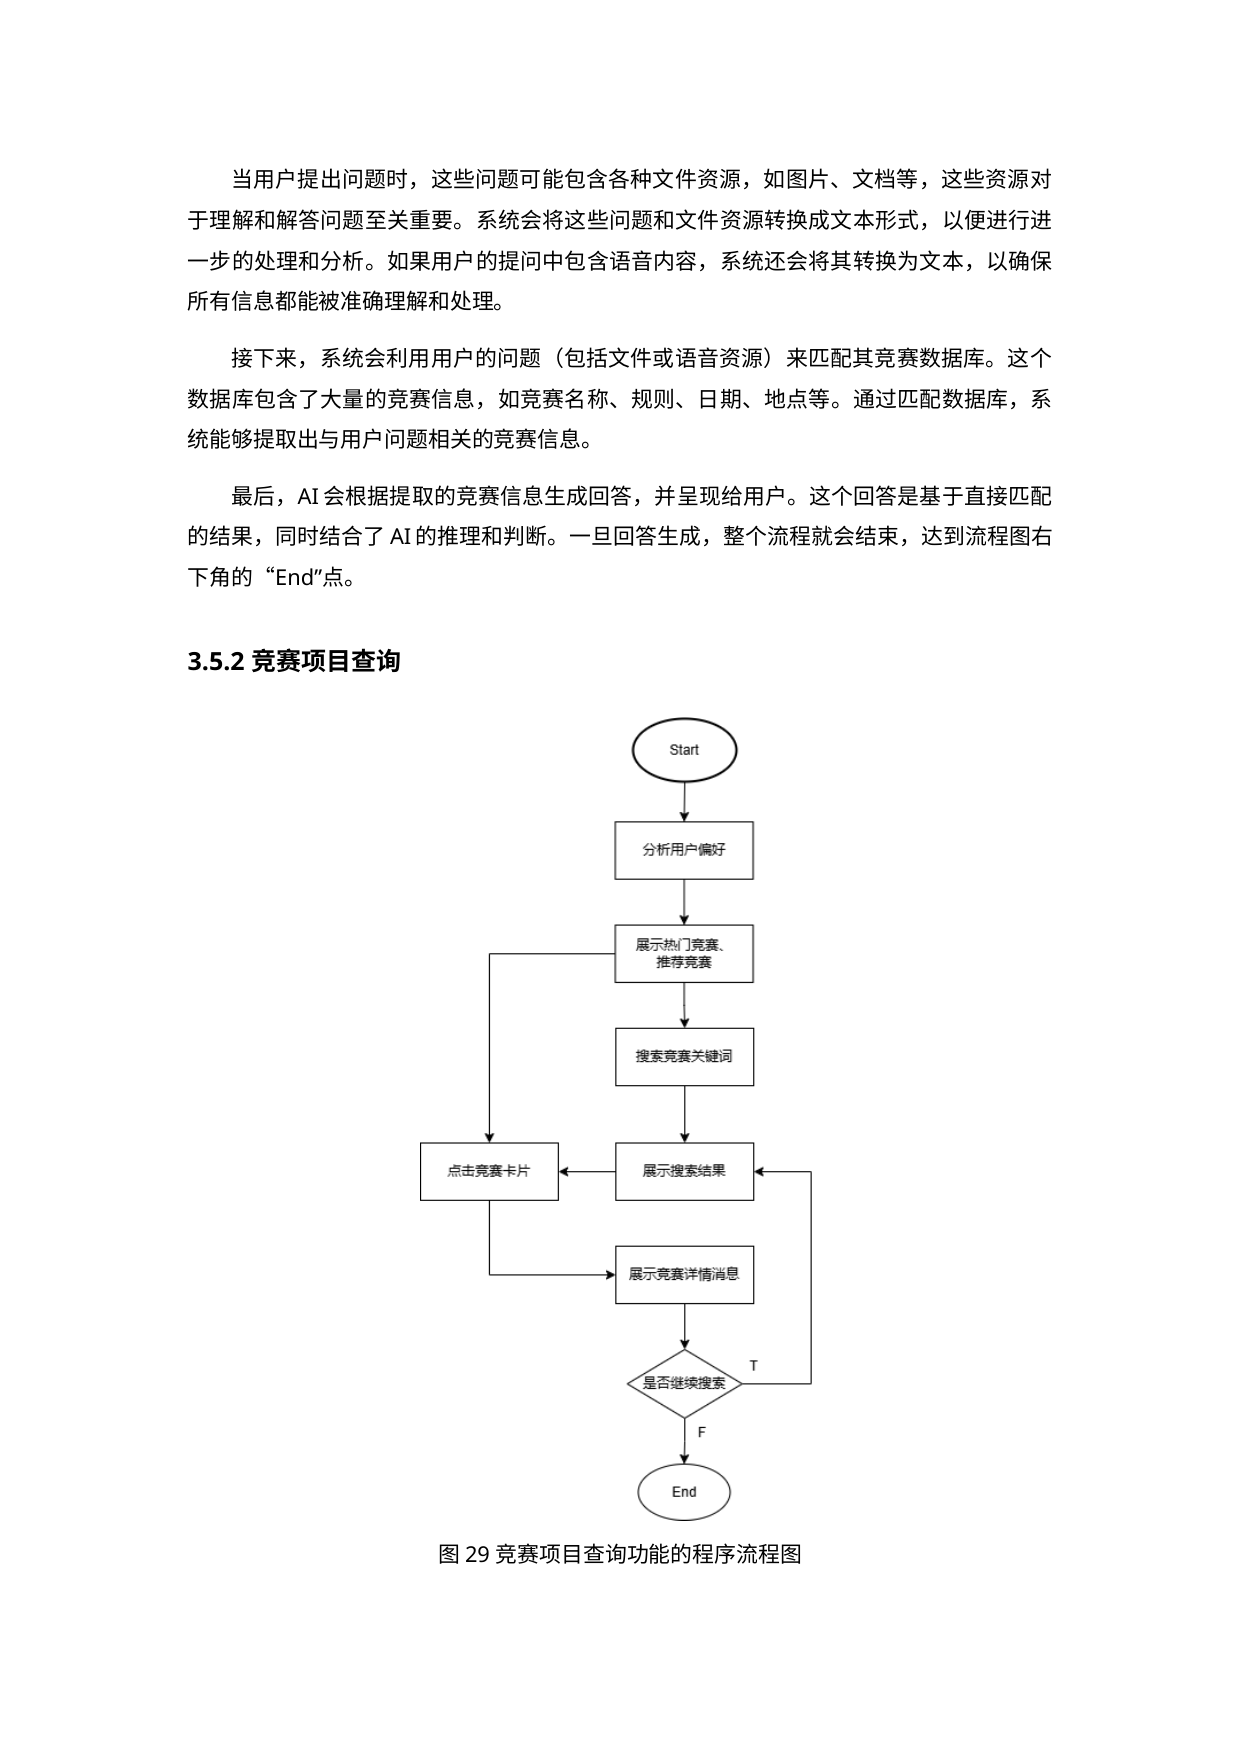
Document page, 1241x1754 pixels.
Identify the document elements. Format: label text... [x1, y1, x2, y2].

text 当用户提出问题时，这些问题可能包含各种文件资源，如图片、文档等，这些资源对于理解和解答问题至关重要。系统会将这些问题和文件资源转换成文本形式，以便进行进一步的处理和分析。如果用户的提问中包含语音内容，系统还会将其转换为文本，以确保所有信息都能被准确理解和处理。 [187, 162, 1053, 316]
text 最后，AI会根据提取的竞赛信息生成回答，并呈现给用户。这个回答是基于直接匹配的结果，同时结合了AI的推理和判断。一旦回答生成，整个流程就会结束，达到流程图右下角的“End”点。 [187, 478, 1053, 592]
picture [420, 717, 821, 1521]
text 接下来，系统会利用用户的问题（包括文件或语音资源）来匹配其竞赛数据库。这个数据库包含了大量的竞赛信息，如竞赛名称、规则、日期、地点等。通过匹配数据库，系统能够提取出与用户问题相关的竞赛信息。 [187, 341, 1053, 454]
subtitle 3.5.2 竞赛项目查询 [187, 627, 1053, 692]
text 图29 竞赛项目查询功能的程序流程图 [187, 1537, 1053, 1569]
